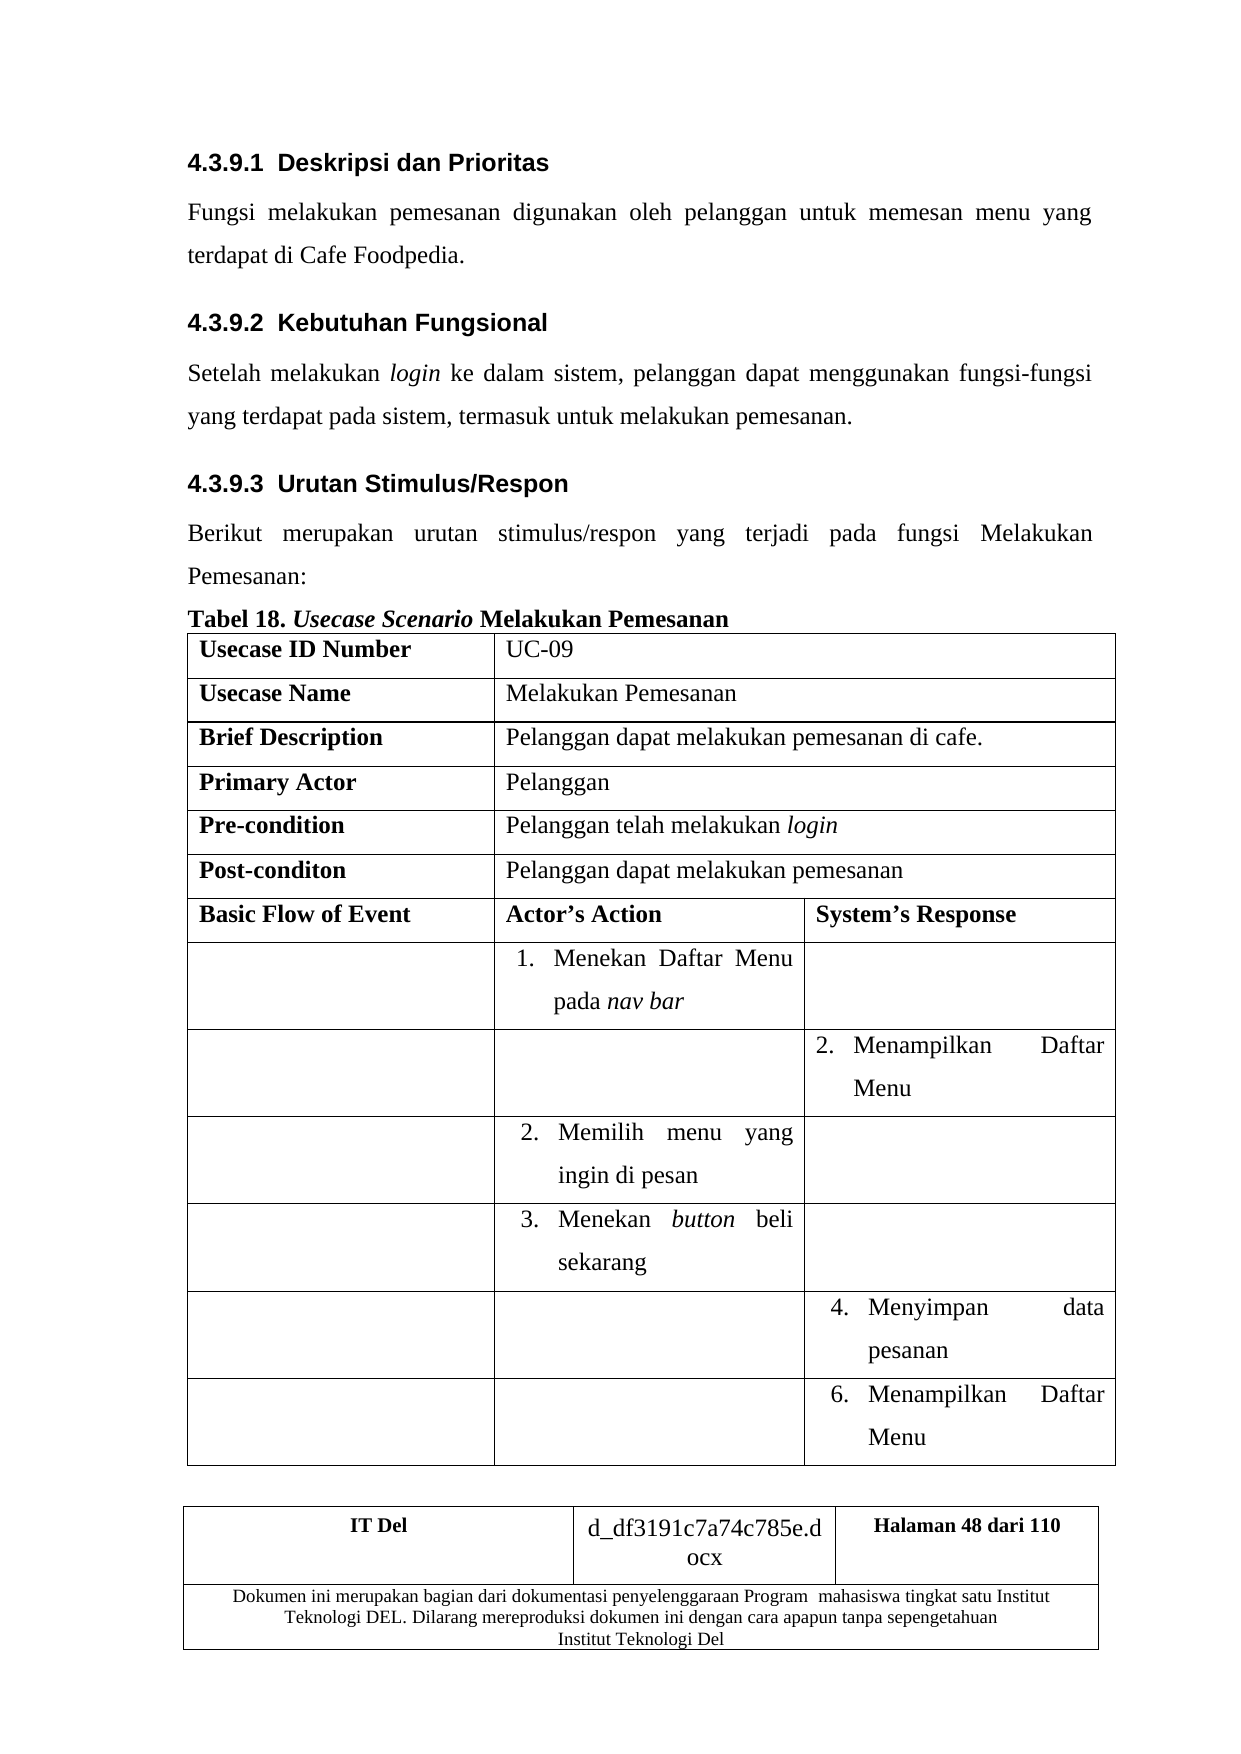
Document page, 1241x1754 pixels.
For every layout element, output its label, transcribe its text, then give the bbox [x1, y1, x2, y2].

subtitle Urutan Stimulus/Respon [187, 469, 1092, 498]
table_cell Actor’s Action [495, 899, 804, 942]
table_cell Brief Description [188, 723, 494, 766]
table_cell Memilih menu yang ingin di pesan [495, 1117, 804, 1203]
table_cell [805, 1204, 1115, 1291]
table_cell Pre-condition [188, 811, 494, 854]
text Tabel 18. Usecase Scenario Melakukan Pemesanan [187, 604, 1092, 633]
table_cell [188, 1379, 494, 1465]
table_cell [188, 943, 494, 1029]
table_cell [805, 1117, 1115, 1203]
table_cell [495, 1030, 804, 1116]
table_cell Pelanggan dapat melakukan pemesanan di cafe. [495, 723, 1115, 766]
table_cell Menekan button beli sekarang [495, 1204, 804, 1291]
subtitle Deskripsi dan Prioritas [187, 148, 1092, 176]
table_cell Post-conditon [188, 855, 494, 898]
table_cell Menampilkan Daftar Menu [805, 1030, 1115, 1116]
table_cell Melakukan Pemesanan [495, 679, 1115, 721]
table_cell Pelanggan telah melakukan login [495, 811, 1115, 854]
table_header Usecase ID Number [188, 634, 494, 677]
table_cell Pelanggan [495, 767, 1115, 809]
table_cell [188, 1117, 494, 1203]
table_cell System’s Response [805, 899, 1115, 942]
table_cell Pelanggan dapat melakukan pemesanan [495, 855, 1115, 898]
table_cell Primary Actor [188, 767, 494, 809]
table_cell Menyimpan data pesanan [805, 1292, 1115, 1378]
table_cell [188, 1204, 494, 1291]
table_cell [188, 1030, 494, 1116]
text Berikut merupakan urutan stimulus/respon yang terjadi pada fungsi Melakukan Pemesanan: [187, 518, 1092, 590]
subtitle Kebutuhan Fungsional [187, 308, 1092, 337]
table_cell Menampilkan Daftar Menu [805, 1379, 1115, 1465]
text Fungsi melakukan pemesanan digunakan oleh pelanggan untuk memesan menu yang terdapat di Cafe Foodpedia. [187, 197, 1092, 269]
table_cell [495, 1379, 804, 1465]
table_cell [495, 1292, 804, 1378]
table_cell [805, 943, 1115, 1029]
table_header UC-09 [495, 634, 1115, 677]
table_cell Basic Flow of Event [188, 899, 494, 942]
table_cell [188, 1292, 494, 1378]
text Setelah melakukan login ke dalam sistem, pelanggan dapat menggunakan fungsi-fungsi yang terdapat pada sistem, termasuk untuk melakukan pemesanan. [187, 358, 1092, 429]
table_cell Menekan Daftar Menu pada nav bar [495, 943, 804, 1029]
table_cell Usecase Name [188, 679, 494, 721]
